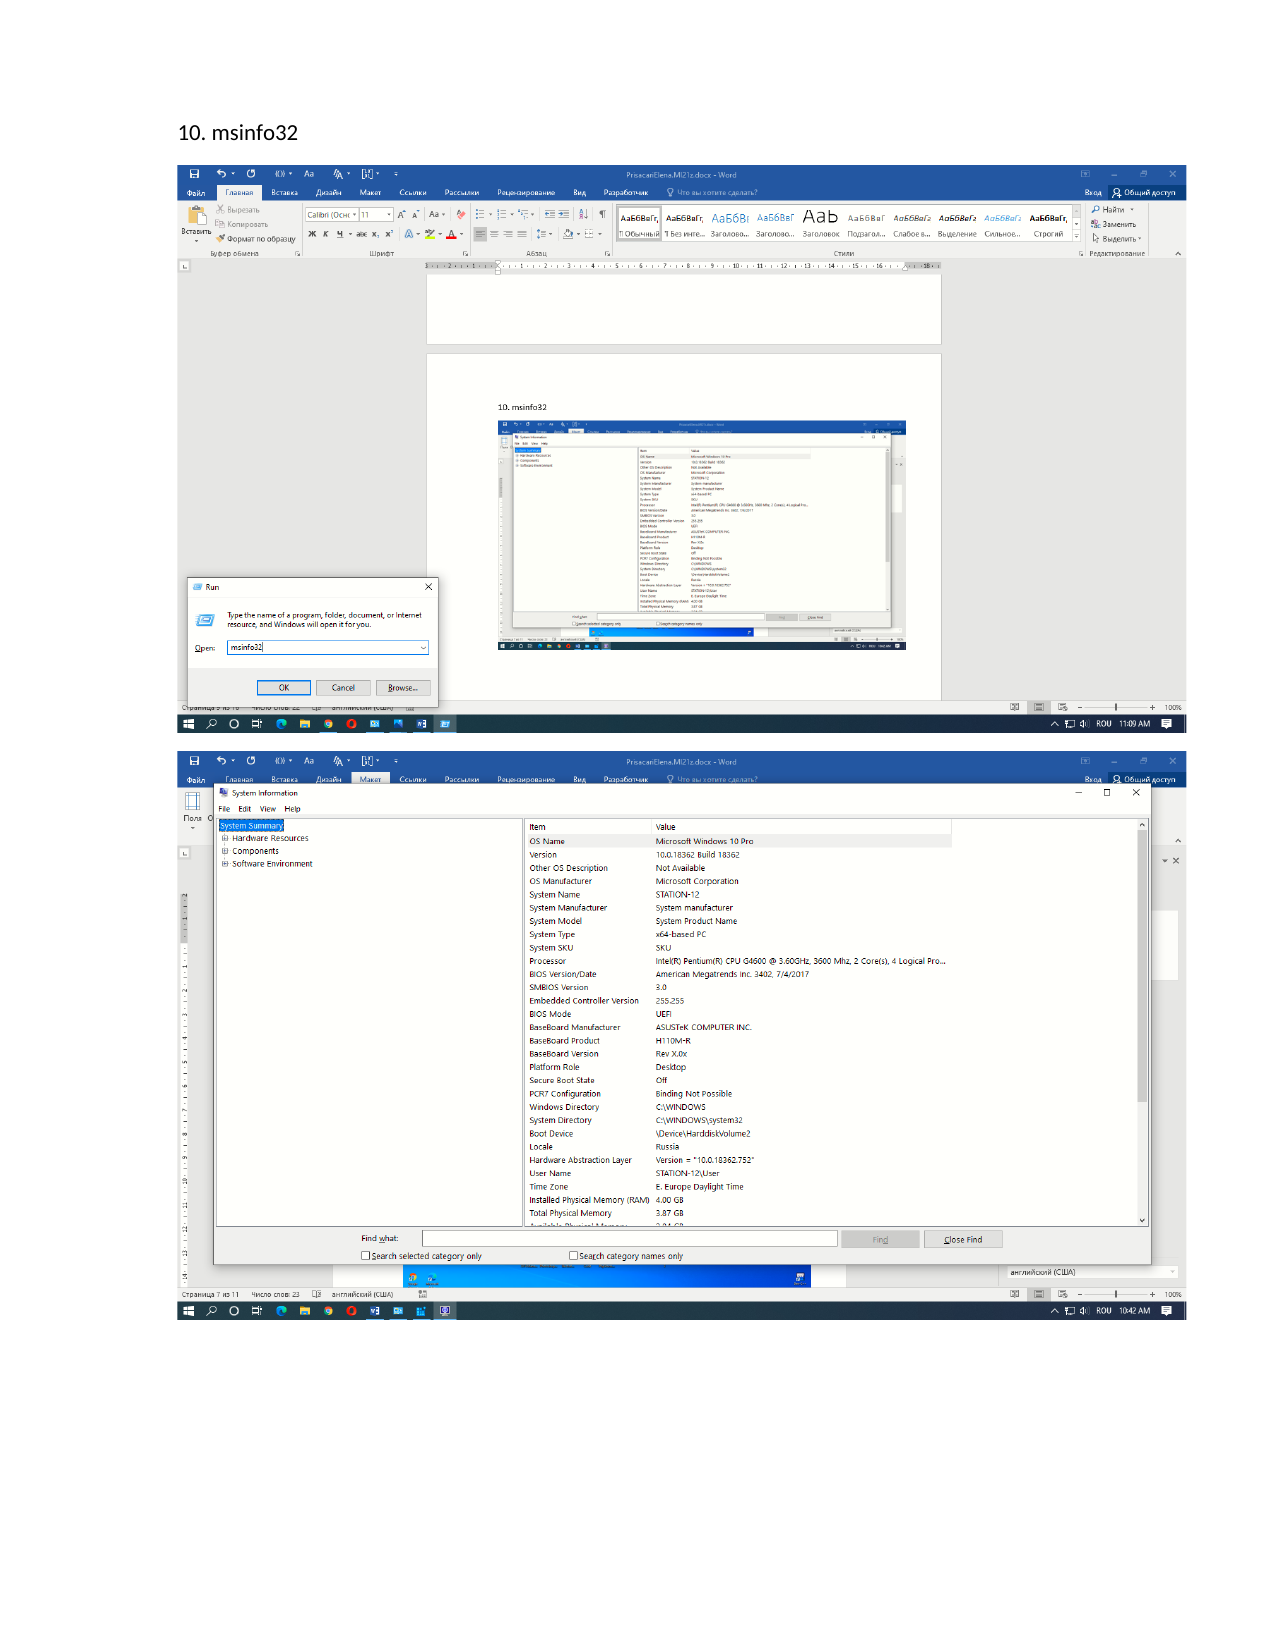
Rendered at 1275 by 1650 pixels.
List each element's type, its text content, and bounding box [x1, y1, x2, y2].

picture [177, 751, 1187, 1320]
picture [177, 165, 1187, 733]
text 10. msinfo32 [177, 118, 1186, 146]
